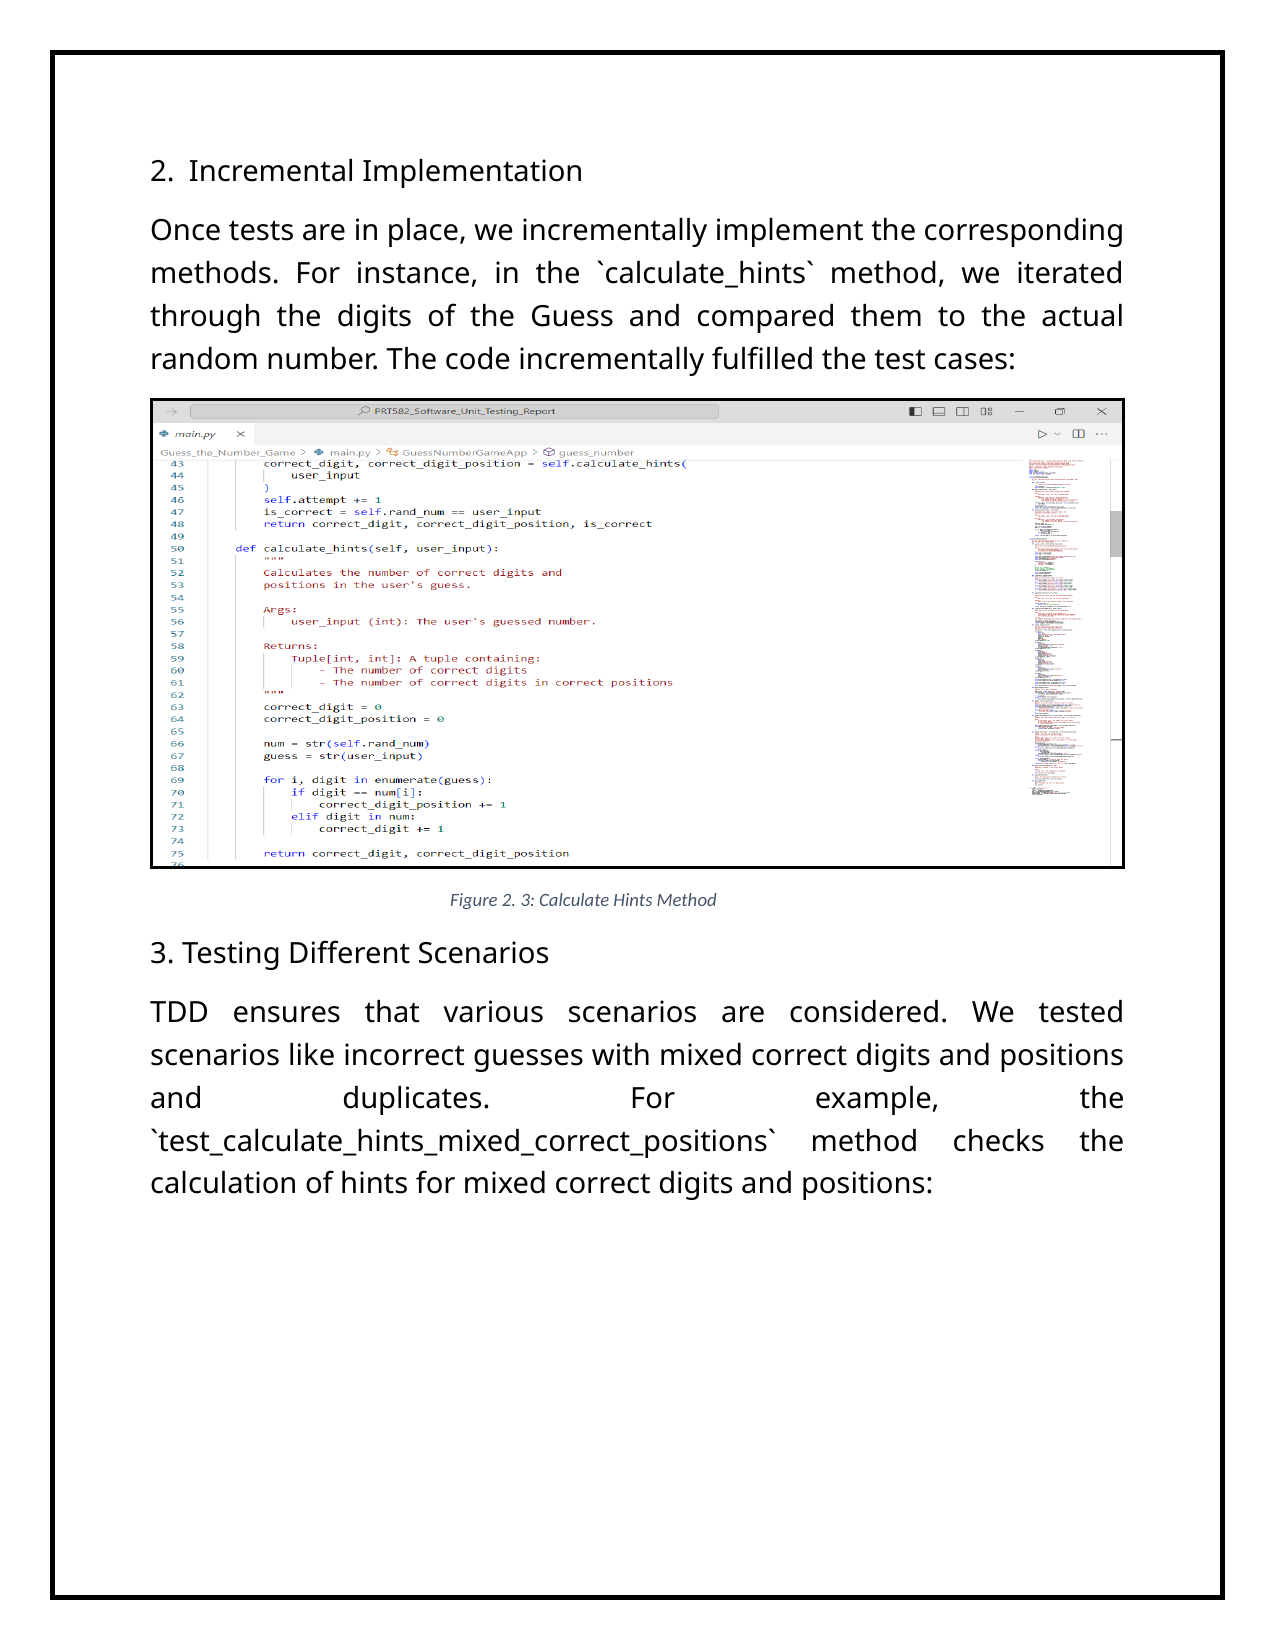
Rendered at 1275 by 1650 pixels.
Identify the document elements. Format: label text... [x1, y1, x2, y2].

text Once tests are in place, we incrementally implement the corresponding methods. For instance, in the `calculate_hints` method, we iterated through the digits of the Guess and compared them to the actual random number. The code incrementally fulfilled the test cases: [150, 209, 1125, 378]
picture [153, 401, 1122, 866]
text TDD ensures that various scenarios are considered. We tested scenarios like incorrect guesses with mixed correct digits and positions and duplicates. For example, the `test_calculate_hints_mixed_correct_positions` method checks the calculation of hints for mixed correct digits and positions: [150, 991, 1125, 1202]
text 3. Testing Different Scenarios [150, 932, 1125, 972]
list Incremental Implementation [150, 150, 1125, 190]
